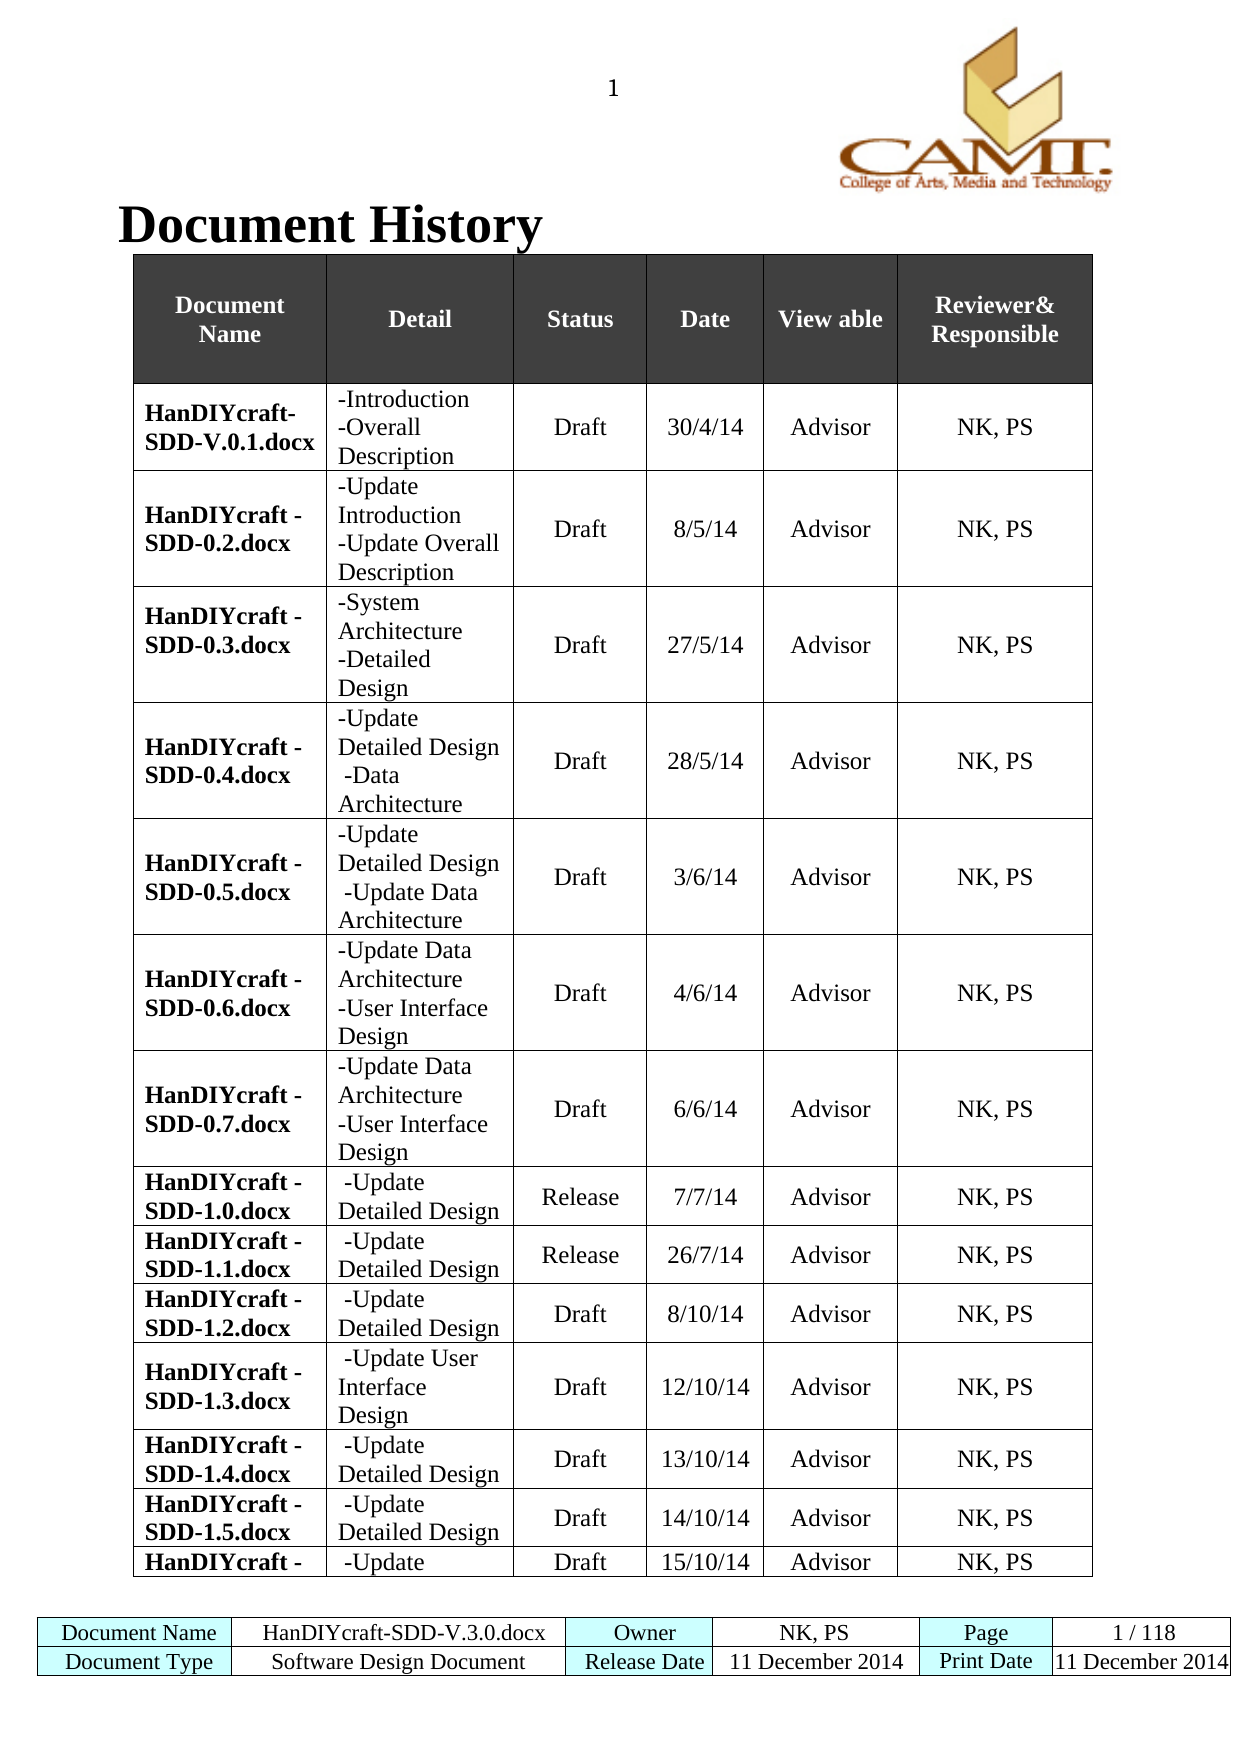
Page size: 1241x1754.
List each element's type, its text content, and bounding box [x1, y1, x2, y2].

table_cell Advisor [764, 819, 897, 934]
table_cell -Update Detailed Design [327, 1284, 513, 1342]
text Document History [118, 192, 1108, 254]
table_cell -Introduction -Overall Description [327, 384, 513, 470]
table_cell Draft [514, 1051, 646, 1166]
table_cell Advisor [764, 587, 897, 702]
table_cell Advisor [764, 1051, 897, 1166]
table_cell -Update Data Architecture -User Interface Design [327, 1051, 513, 1166]
table_cell HanDIYcraft -SDD-0.4.docx [134, 703, 326, 818]
table_cell NK, PS [898, 935, 1092, 1050]
table_cell NK, PS [898, 587, 1092, 702]
table_header Detail [327, 255, 513, 383]
table_cell 4/6/14 [647, 935, 763, 1050]
table_cell Draft [514, 471, 646, 586]
table_cell Draft [514, 1430, 646, 1488]
table_cell 15/10/14 [647, 1547, 763, 1576]
table_cell 13/10/14 [647, 1430, 763, 1488]
table_cell NK, PS [898, 1284, 1092, 1342]
table_header Reviewer& Responsible [898, 255, 1092, 383]
table_cell Draft [514, 384, 646, 470]
table_cell NK, PS [898, 819, 1092, 934]
table_cell NK, PS [898, 1343, 1092, 1429]
table_cell -Update Detailed Design [327, 1430, 513, 1488]
table_cell NK, PS [898, 1051, 1092, 1166]
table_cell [134, 1547, 326, 1576]
table_cell 8/5/14 [647, 471, 763, 586]
table_cell Draft [514, 1343, 646, 1429]
table_cell Advisor [764, 1343, 897, 1429]
table_cell Advisor [764, 1489, 897, 1546]
table_cell -Update Data Architecture -User Interface Design [327, 935, 513, 1050]
table_cell NK, PS [898, 1430, 1092, 1488]
table_cell 26/7/14 [647, 1226, 763, 1283]
table_cell NK, PS [898, 384, 1092, 470]
table_cell Advisor [764, 935, 897, 1050]
table_cell 28/5/14 [647, 703, 763, 818]
table_cell Advisor [764, 1167, 897, 1225]
table_cell HanDIYcraft -SDD-0.3.docx [134, 587, 326, 702]
table_cell NK, PS [898, 1547, 1092, 1576]
picture [755, 18, 1221, 207]
table_cell HanDIYcraft -SDD-1.1.docx [134, 1226, 326, 1283]
table_cell Release [514, 1167, 646, 1225]
table_cell NK, PS [898, 1489, 1092, 1546]
table_cell HanDIYcraft-SDD-V.0.1.docx [134, 384, 326, 470]
table_cell HanDIYcraft -SDD-0.2.docx [134, 471, 326, 586]
table_cell HanDIYcraft -SDD-1.2.docx [134, 1284, 326, 1342]
table_cell HanDIYcraft -SDD-1.3.docx [134, 1343, 326, 1429]
table_cell 6/6/14 [647, 1051, 763, 1166]
table_cell -System Architecture -Detailed Design [327, 587, 513, 702]
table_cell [327, 1547, 513, 1576]
table_header View able [764, 255, 897, 383]
table_cell 3/6/14 [647, 819, 763, 934]
table_cell 14/10/14 [647, 1489, 763, 1546]
table_cell Draft [514, 1547, 646, 1576]
table_cell -Update Detailed Design -Data Architecture [327, 703, 513, 818]
table_cell Draft [514, 587, 646, 702]
table_cell HanDIYcraft -SDD-0.5.docx [134, 819, 326, 934]
table_cell NK, PS [898, 471, 1092, 586]
table_cell Draft [514, 935, 646, 1050]
table_cell 27/5/14 [647, 587, 763, 702]
table_cell HanDIYcraft -SDD-0.6.docx [134, 935, 326, 1050]
table_cell HanDIYcraft -SDD-1.4.docx [134, 1430, 326, 1488]
table_cell -Update Detailed Design [327, 1226, 513, 1283]
table_cell HanDIYcraft -SDD-0.7.docx [134, 1051, 326, 1166]
table_cell Advisor [764, 1547, 897, 1576]
table_cell -Update Introduction -Update Overall Description [327, 471, 513, 586]
table_cell Draft [514, 1489, 646, 1546]
table_cell Advisor [764, 1430, 897, 1488]
table_cell HanDIYcraft -SDD-1.5.docx [134, 1489, 326, 1546]
table_cell Draft [514, 819, 646, 934]
table_cell NK, PS [898, 1226, 1092, 1283]
table_cell 7/7/14 [647, 1167, 763, 1225]
table_cell Advisor [764, 1226, 897, 1283]
table_header Document Name [134, 255, 326, 383]
table_cell Advisor [764, 703, 897, 818]
table_cell -Update Detailed Design -Update Data Architecture [327, 819, 513, 934]
table_cell Advisor [764, 1284, 897, 1342]
table_cell NK, PS [898, 1167, 1092, 1225]
table_header Date [647, 255, 763, 383]
table_cell Advisor [764, 384, 897, 470]
table_cell 8/10/14 [647, 1284, 763, 1342]
table_cell 30/4/14 [647, 384, 763, 470]
table_cell Draft [514, 703, 646, 818]
table_header Status [514, 255, 646, 383]
table_cell Advisor [764, 471, 897, 586]
table_cell Release [514, 1226, 646, 1283]
table_cell -Update User Interface Design [327, 1343, 513, 1429]
table_cell Draft [514, 1284, 646, 1342]
table_cell 12/10/14 [647, 1343, 763, 1429]
table_cell HanDIYcraft -SDD-1.0.docx [134, 1167, 326, 1225]
table_cell NK, PS [898, 703, 1092, 818]
table_cell -Update Detailed Design [327, 1489, 513, 1546]
table_cell -Update Detailed Design [327, 1167, 513, 1225]
